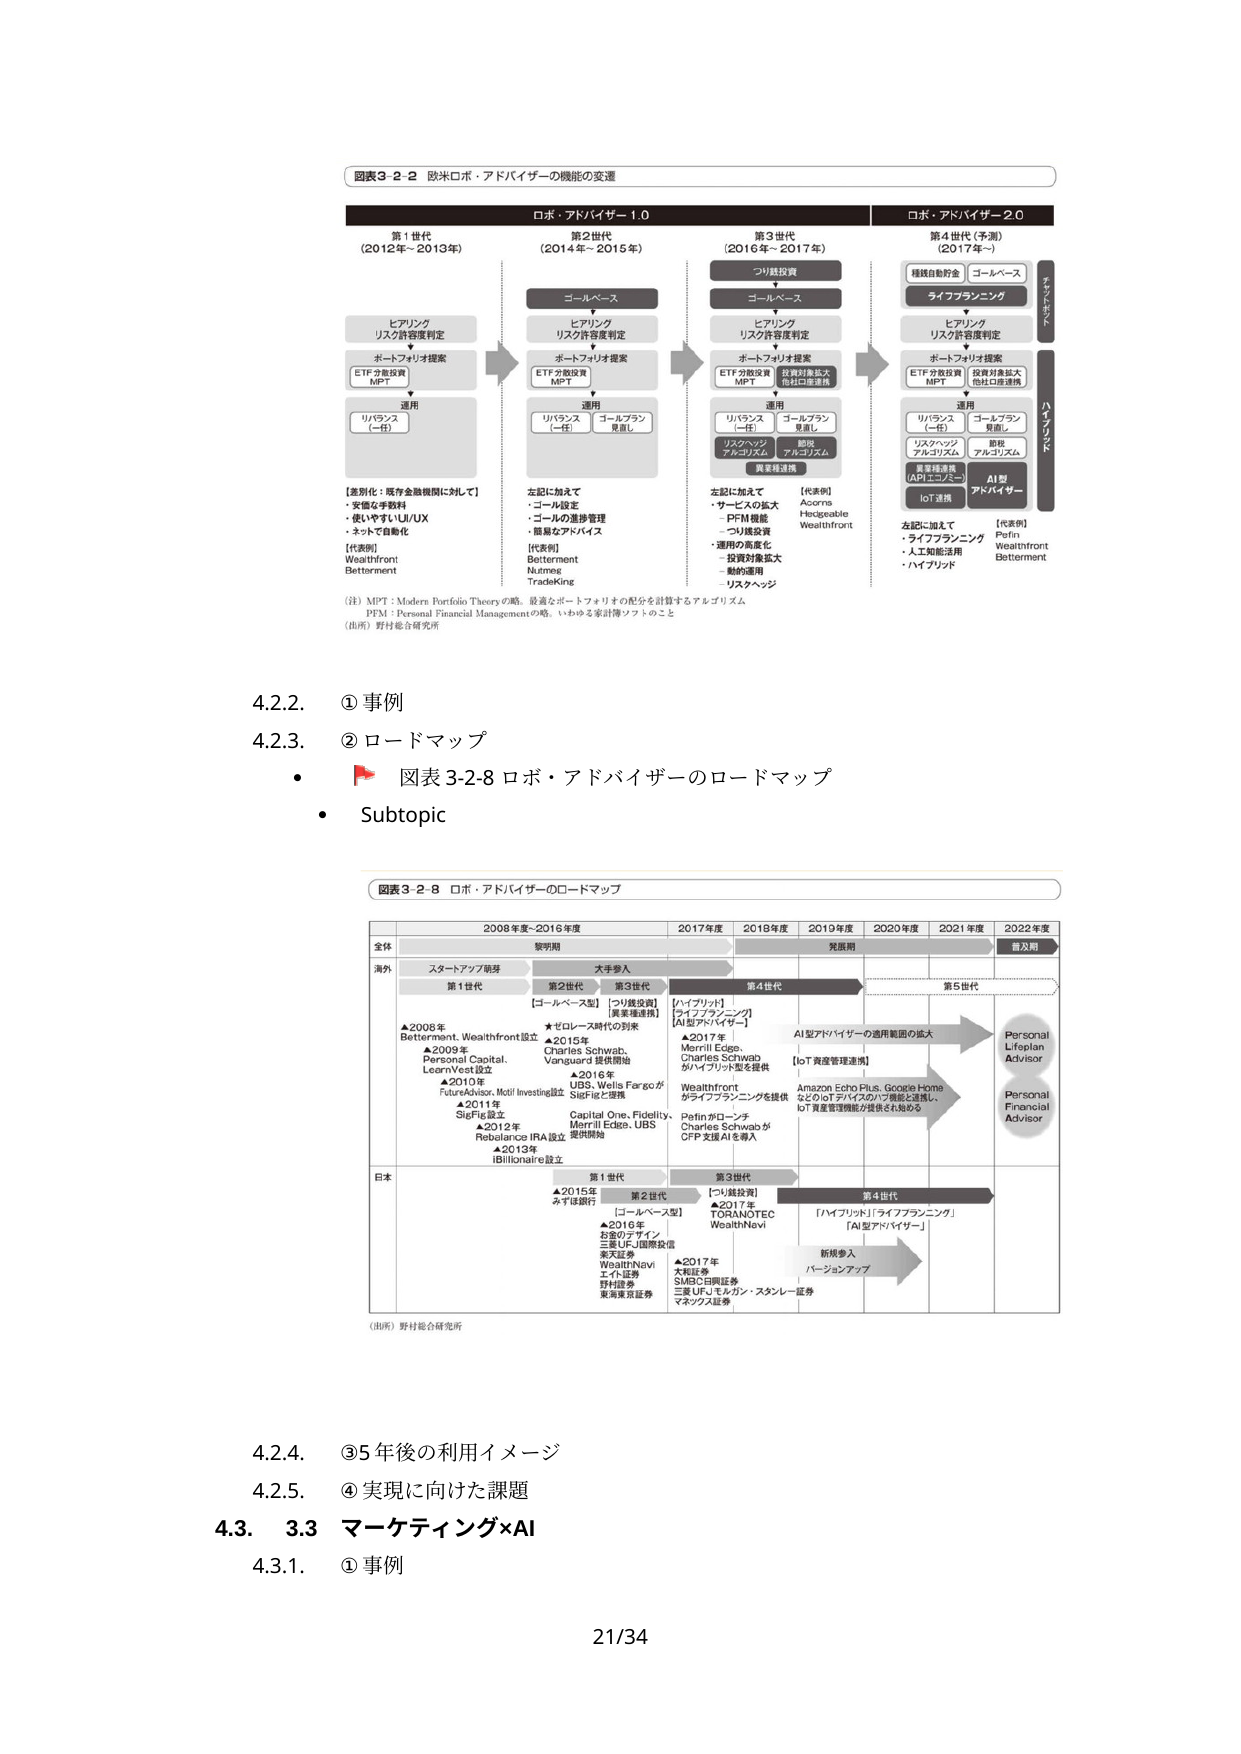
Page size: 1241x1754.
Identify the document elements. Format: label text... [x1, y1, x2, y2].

list Subtopic [319, 796, 1063, 833]
picture [335, 158, 1063, 635]
list ④実現に向けた課題 [252, 1471, 1063, 1508]
list ①事例 [252, 683, 1063, 721]
picture [360, 870, 1063, 1335]
list ②ロードマップ [252, 721, 1063, 758]
list 図表3-2-8 ロボ・アドバイザーのロードマップ [294, 758, 1063, 796]
subtitle 3.3 マーケティング×AI [215, 1508, 1058, 1546]
picture [354, 765, 376, 786]
list ③5年後の利用イメージ [252, 1433, 1063, 1471]
list ①事例 [252, 1546, 1063, 1583]
